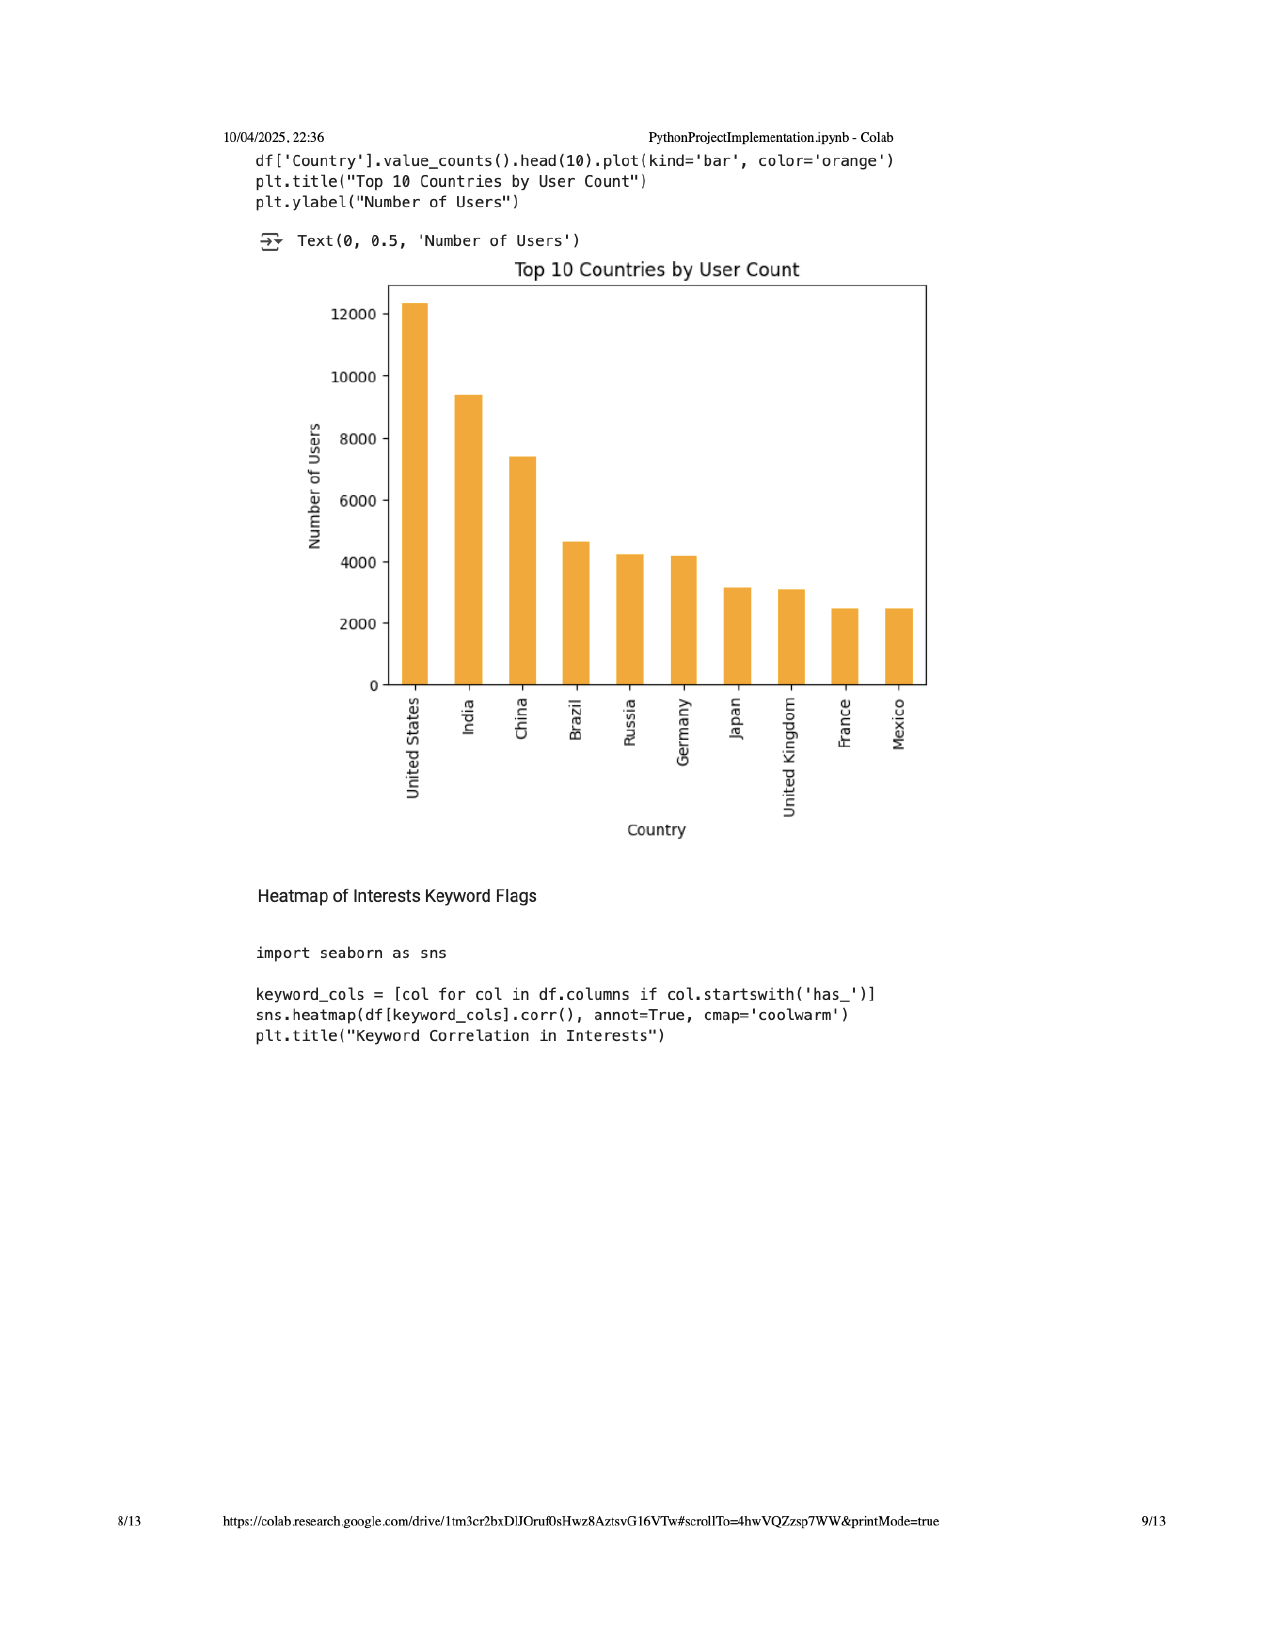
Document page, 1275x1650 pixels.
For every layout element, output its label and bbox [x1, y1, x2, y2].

picture [88, 111, 1200, 1539]
